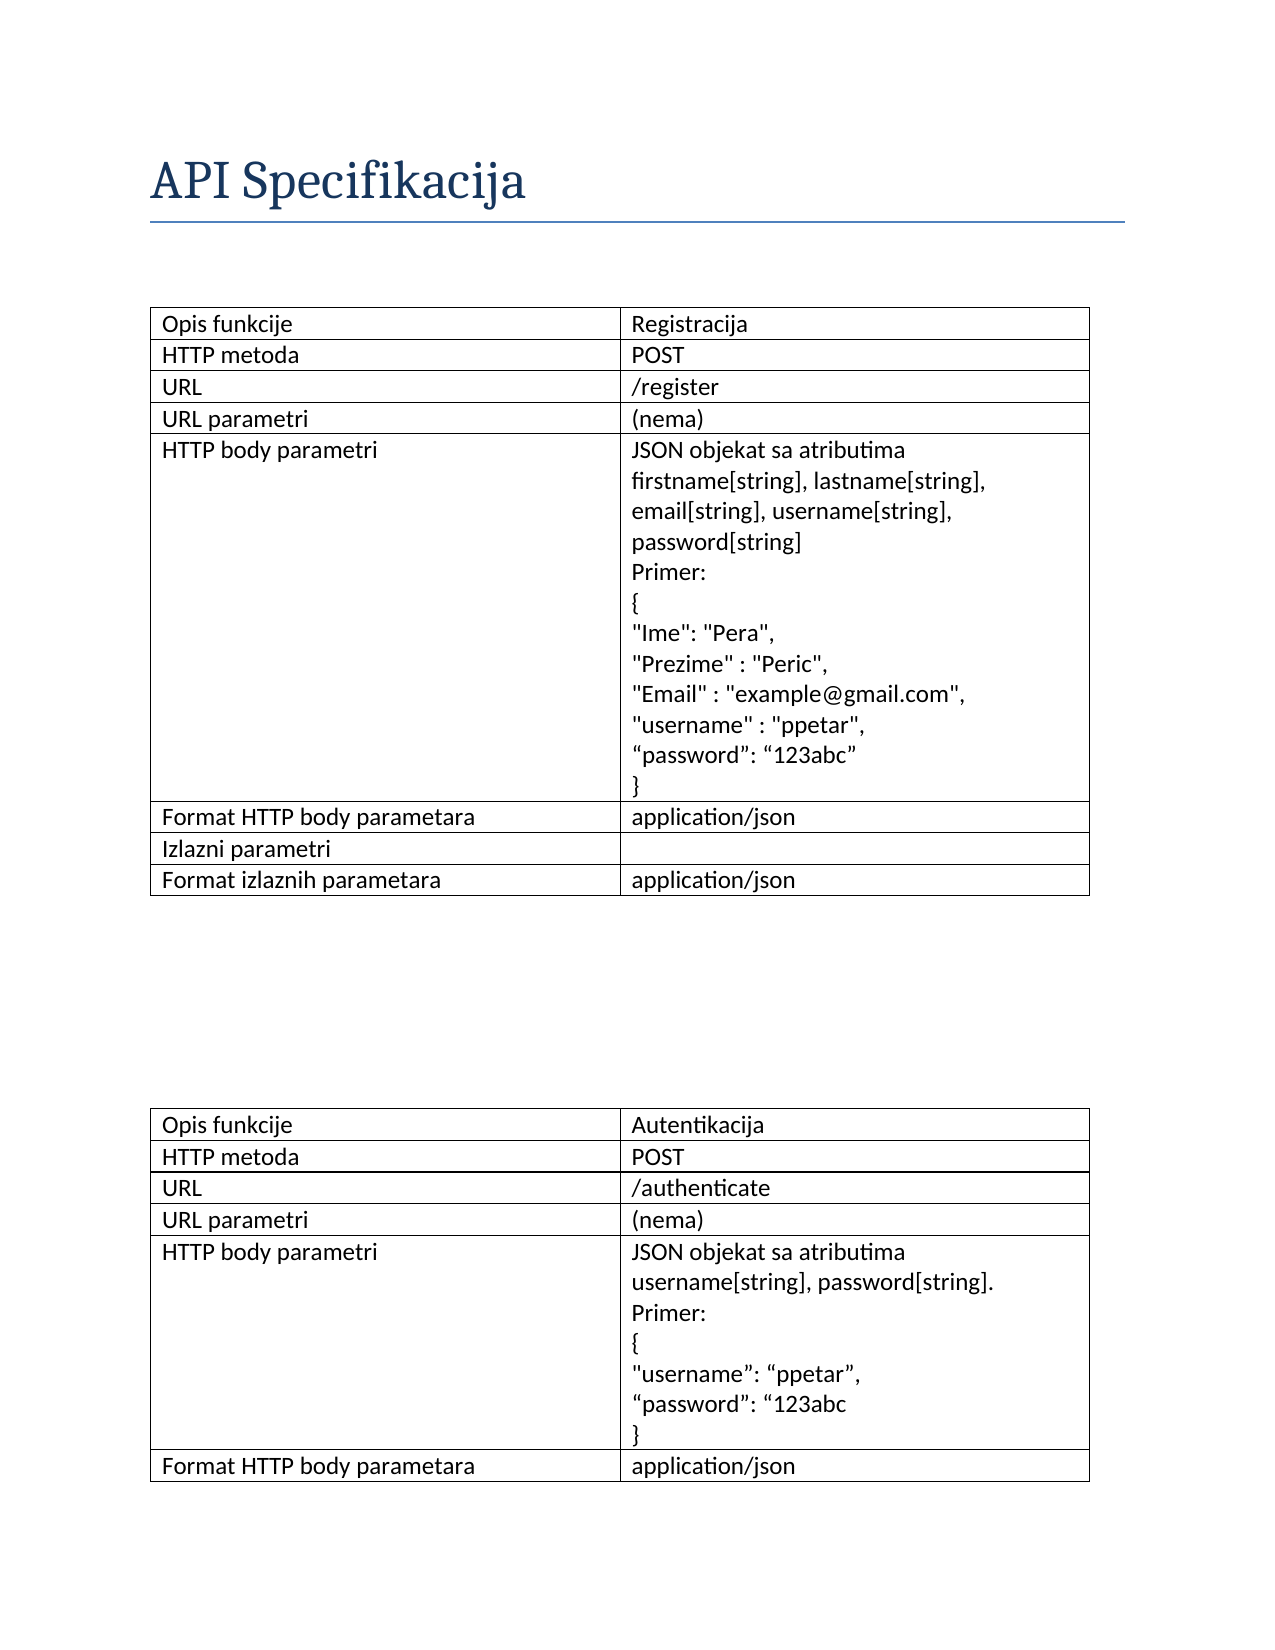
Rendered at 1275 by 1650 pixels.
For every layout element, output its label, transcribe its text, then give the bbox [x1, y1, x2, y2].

table_cell /authenticate [621, 1173, 1089, 1203]
table_header Opis funkcije [151, 308, 620, 338]
table_header Autentikacija [621, 1109, 1089, 1140]
table_cell URL [151, 371, 620, 402]
table_cell Izlazni parametri [151, 833, 620, 864]
table_cell (nema) [621, 1204, 1089, 1234]
table_cell application/json [621, 865, 1089, 895]
table_cell HTTP body parametri [151, 434, 620, 801]
table_cell Format izlaznih parametara [151, 865, 620, 895]
table_cell POST [621, 1141, 1089, 1171]
table_cell Format HTTP body parametara [151, 802, 620, 832]
table_cell Format HTTP body parametara [151, 1450, 620, 1481]
table_cell (nema) [621, 403, 1089, 433]
title API Specifikacija [150, 150, 1125, 221]
table_cell URL [151, 1173, 620, 1203]
table_cell application/json [621, 802, 1089, 832]
table_cell JSON objekat sa atributima username[string], password[string]. Primer: { "username”: “ppetar”, “password”: “123abc } [621, 1236, 1089, 1449]
table_cell URL parametri [151, 403, 620, 433]
table_cell HTTP body parametri [151, 1236, 620, 1449]
table_cell [621, 833, 1089, 864]
table_cell POST [621, 340, 1089, 370]
table_cell HTTP metoda [151, 340, 620, 370]
table_cell /register [621, 371, 1089, 402]
table_header Opis funkcije [151, 1109, 620, 1140]
table_cell HTTP metoda [151, 1141, 620, 1171]
table_header Registracija [621, 308, 1089, 338]
table_cell URL parametri [151, 1204, 620, 1234]
table_cell application/json [621, 1450, 1089, 1481]
table_cell JSON objekat sa atributima firstname[string], lastname[string], email[string], username[string], password[string] Primer: { "Ime": "Pera", "Prezime" : "Peric", "Email" : "example@gmail.com", "username" : "ppetar", “password”: “123abc” } [621, 434, 1089, 801]
